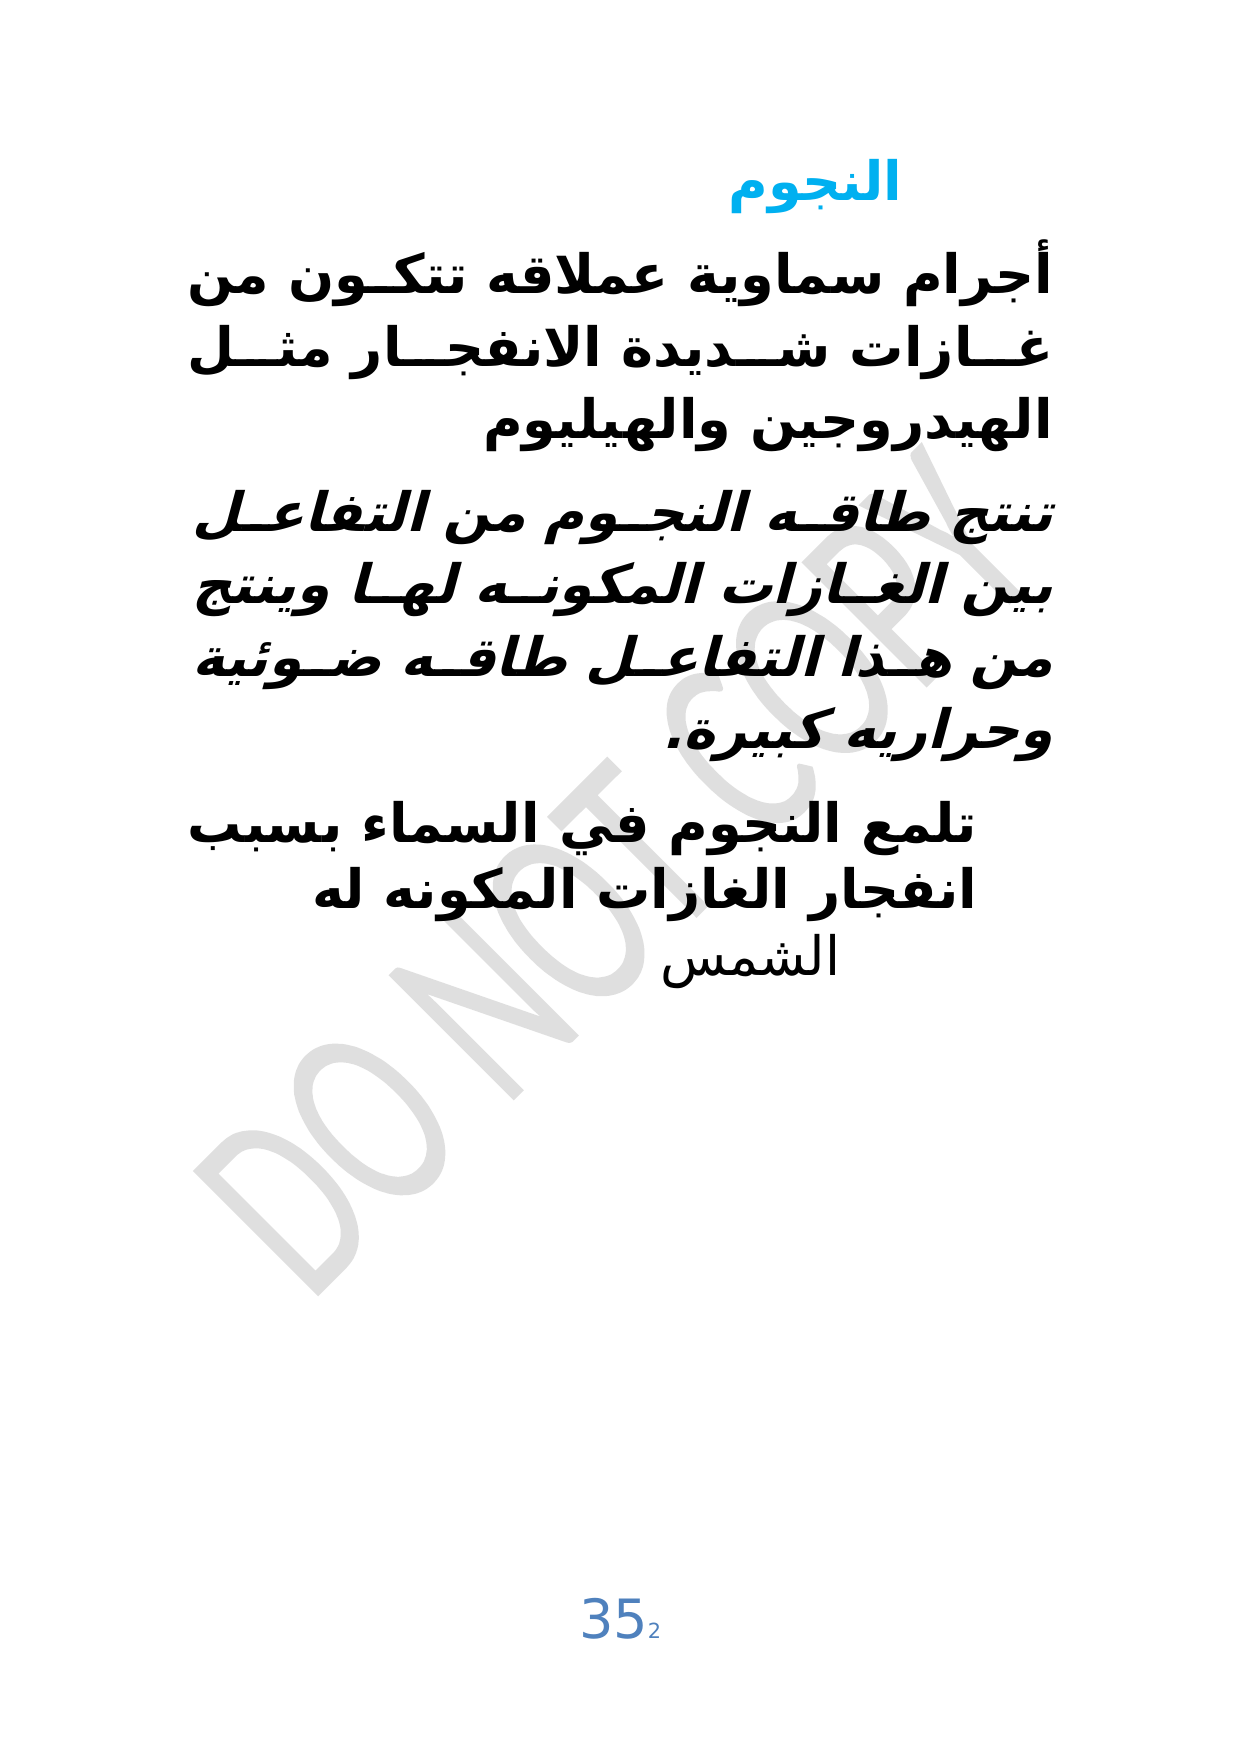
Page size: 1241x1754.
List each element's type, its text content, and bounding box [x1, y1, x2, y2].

text النجوم [187, 150, 1053, 213]
list تلمع النجوم في السماء بسبب انفجار الغازات المكونه له [187, 792, 978, 921]
list الشمس [187, 925, 978, 988]
text أجرام سماوية عملاقه تتكون من غازات شديدة الانفجار مثل الهيدروجين والهيليوم [187, 243, 1053, 451]
text تنتج طاقه النجوم من التفاعل بين الغازات المكونه لها وينتج من هذا التفاعل طاقه ضوئية وحراريه كبيرة. [187, 481, 1053, 761]
